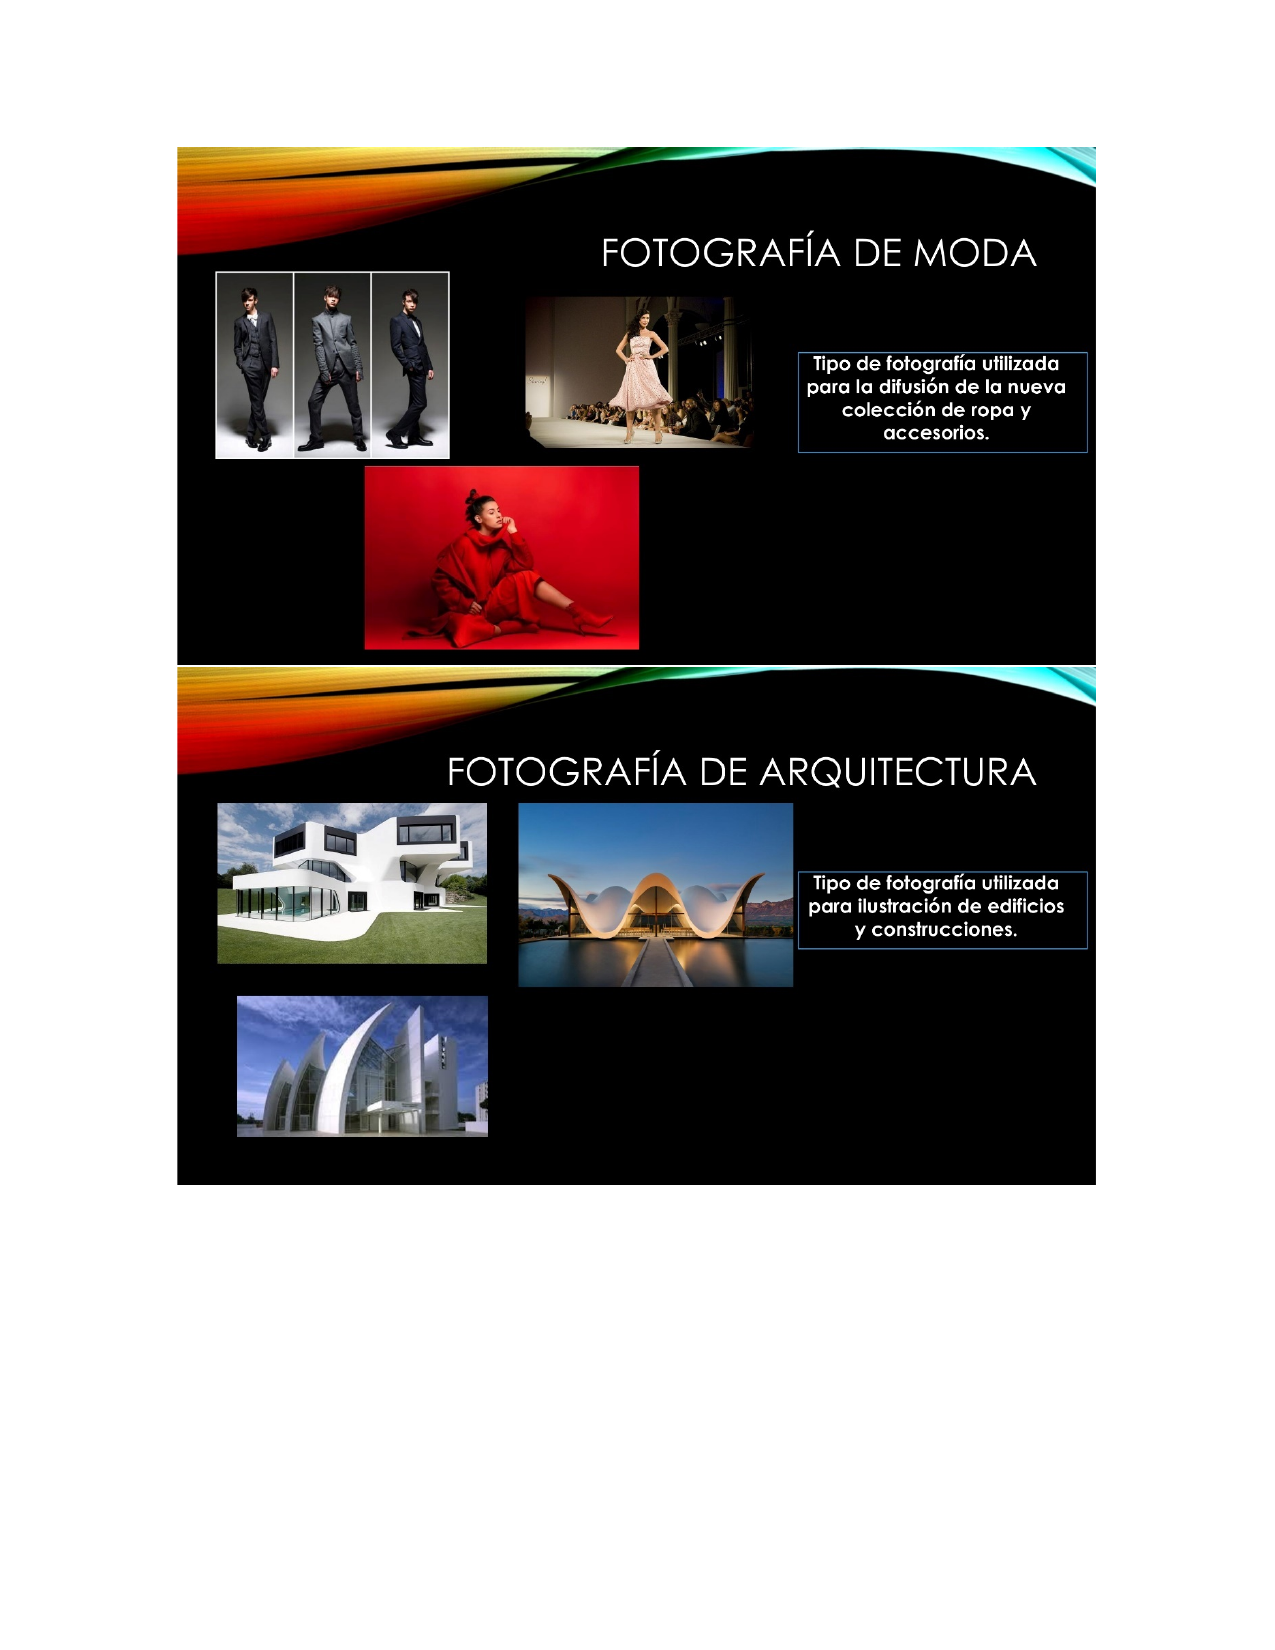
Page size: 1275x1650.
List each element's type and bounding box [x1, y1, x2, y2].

picture [177, 147, 1096, 665]
picture [177, 667, 1096, 1185]
